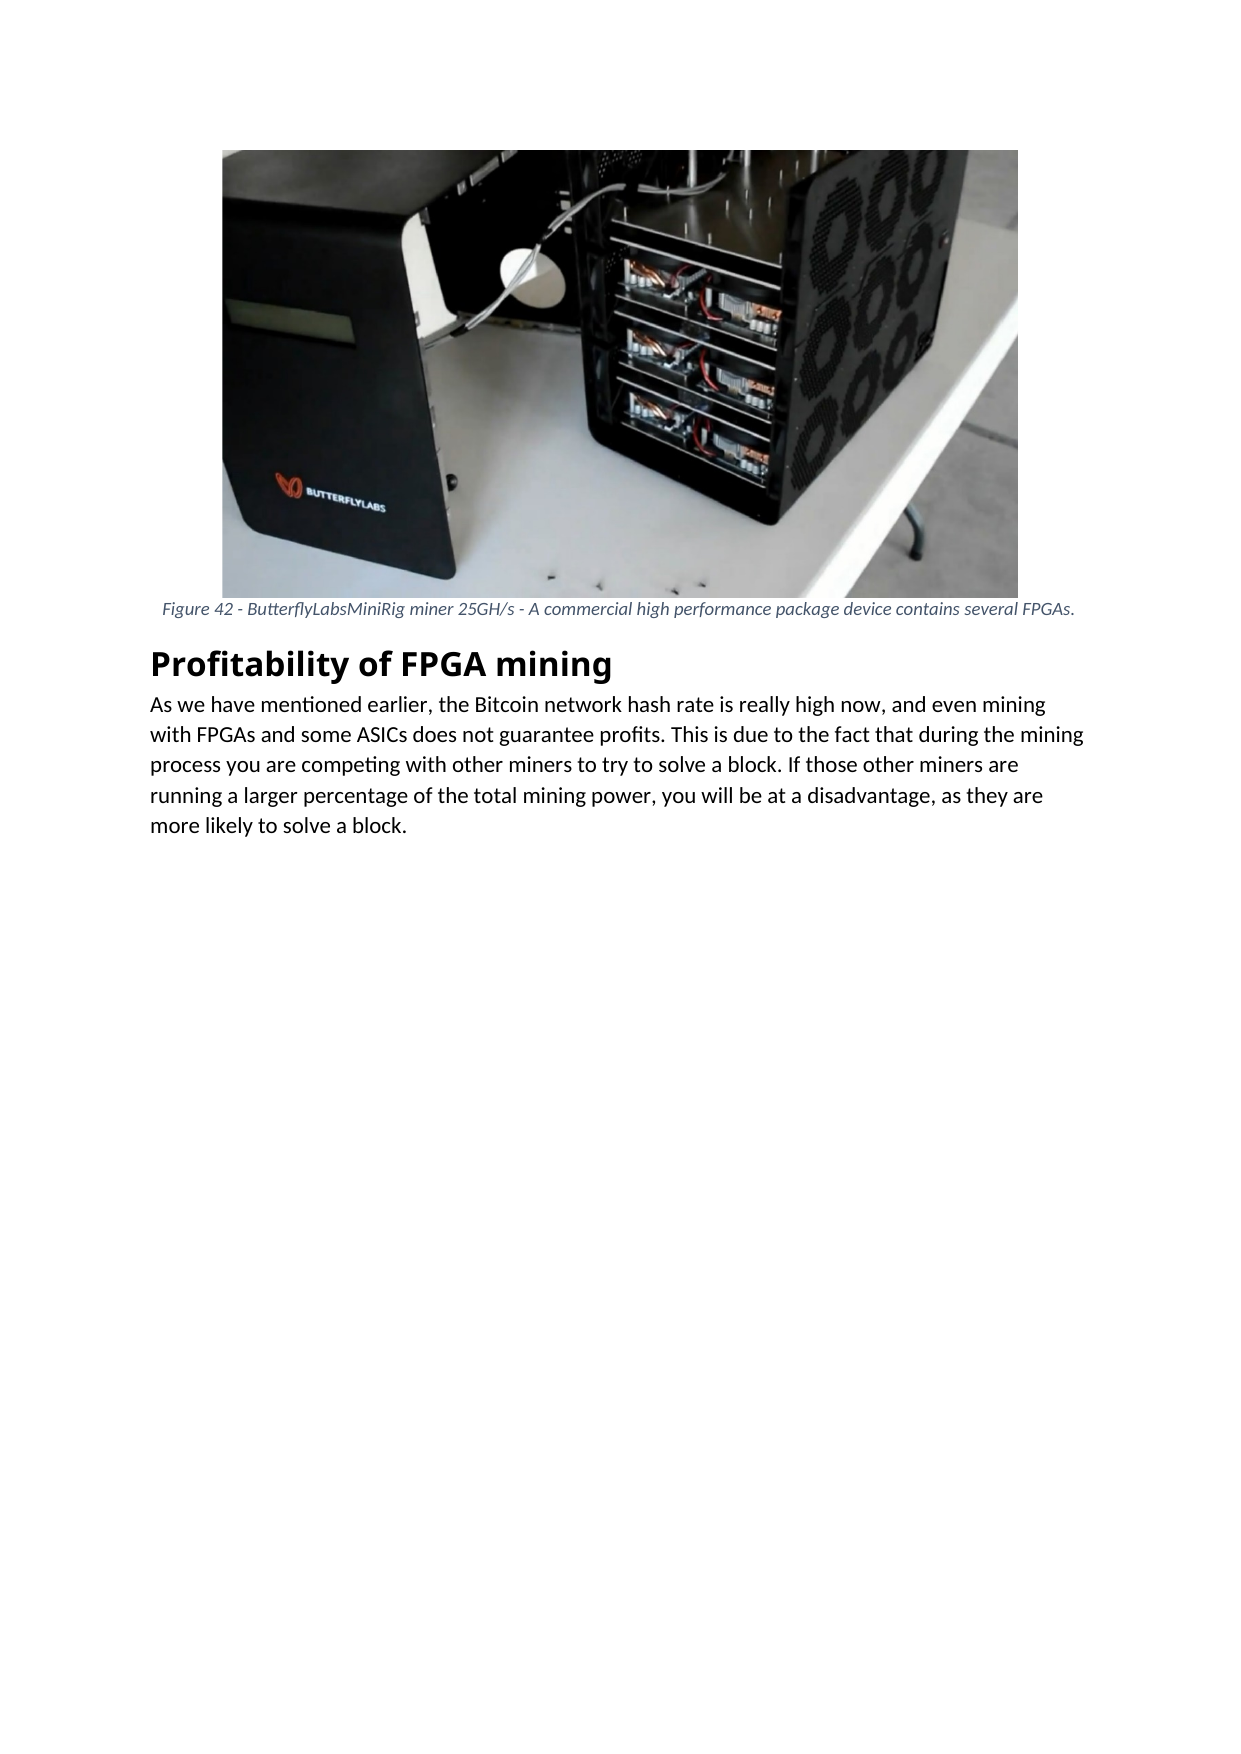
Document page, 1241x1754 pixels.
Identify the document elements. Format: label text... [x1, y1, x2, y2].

text Figure 42 - ButterflyLabsMiniRig miner 25GH/s - A commercial high performance package device contains several FPGAs. [150, 597, 1090, 620]
text As we have mentioned earlier, the Bitcoin network hash rate is really high now, and even mining with FPGAs and some ASICs does not guarantee profits. This is due to the fact that during the mining process you are competing with other miners to try to solve a block. If those other miners are running a larger percentage of the total mining power, you will be at a disadvantage, as they are more likely to solve a block. [150, 690, 1090, 839]
picture [222, 150, 1018, 598]
subtitle Profitability of FPGA mining [150, 641, 1090, 687]
